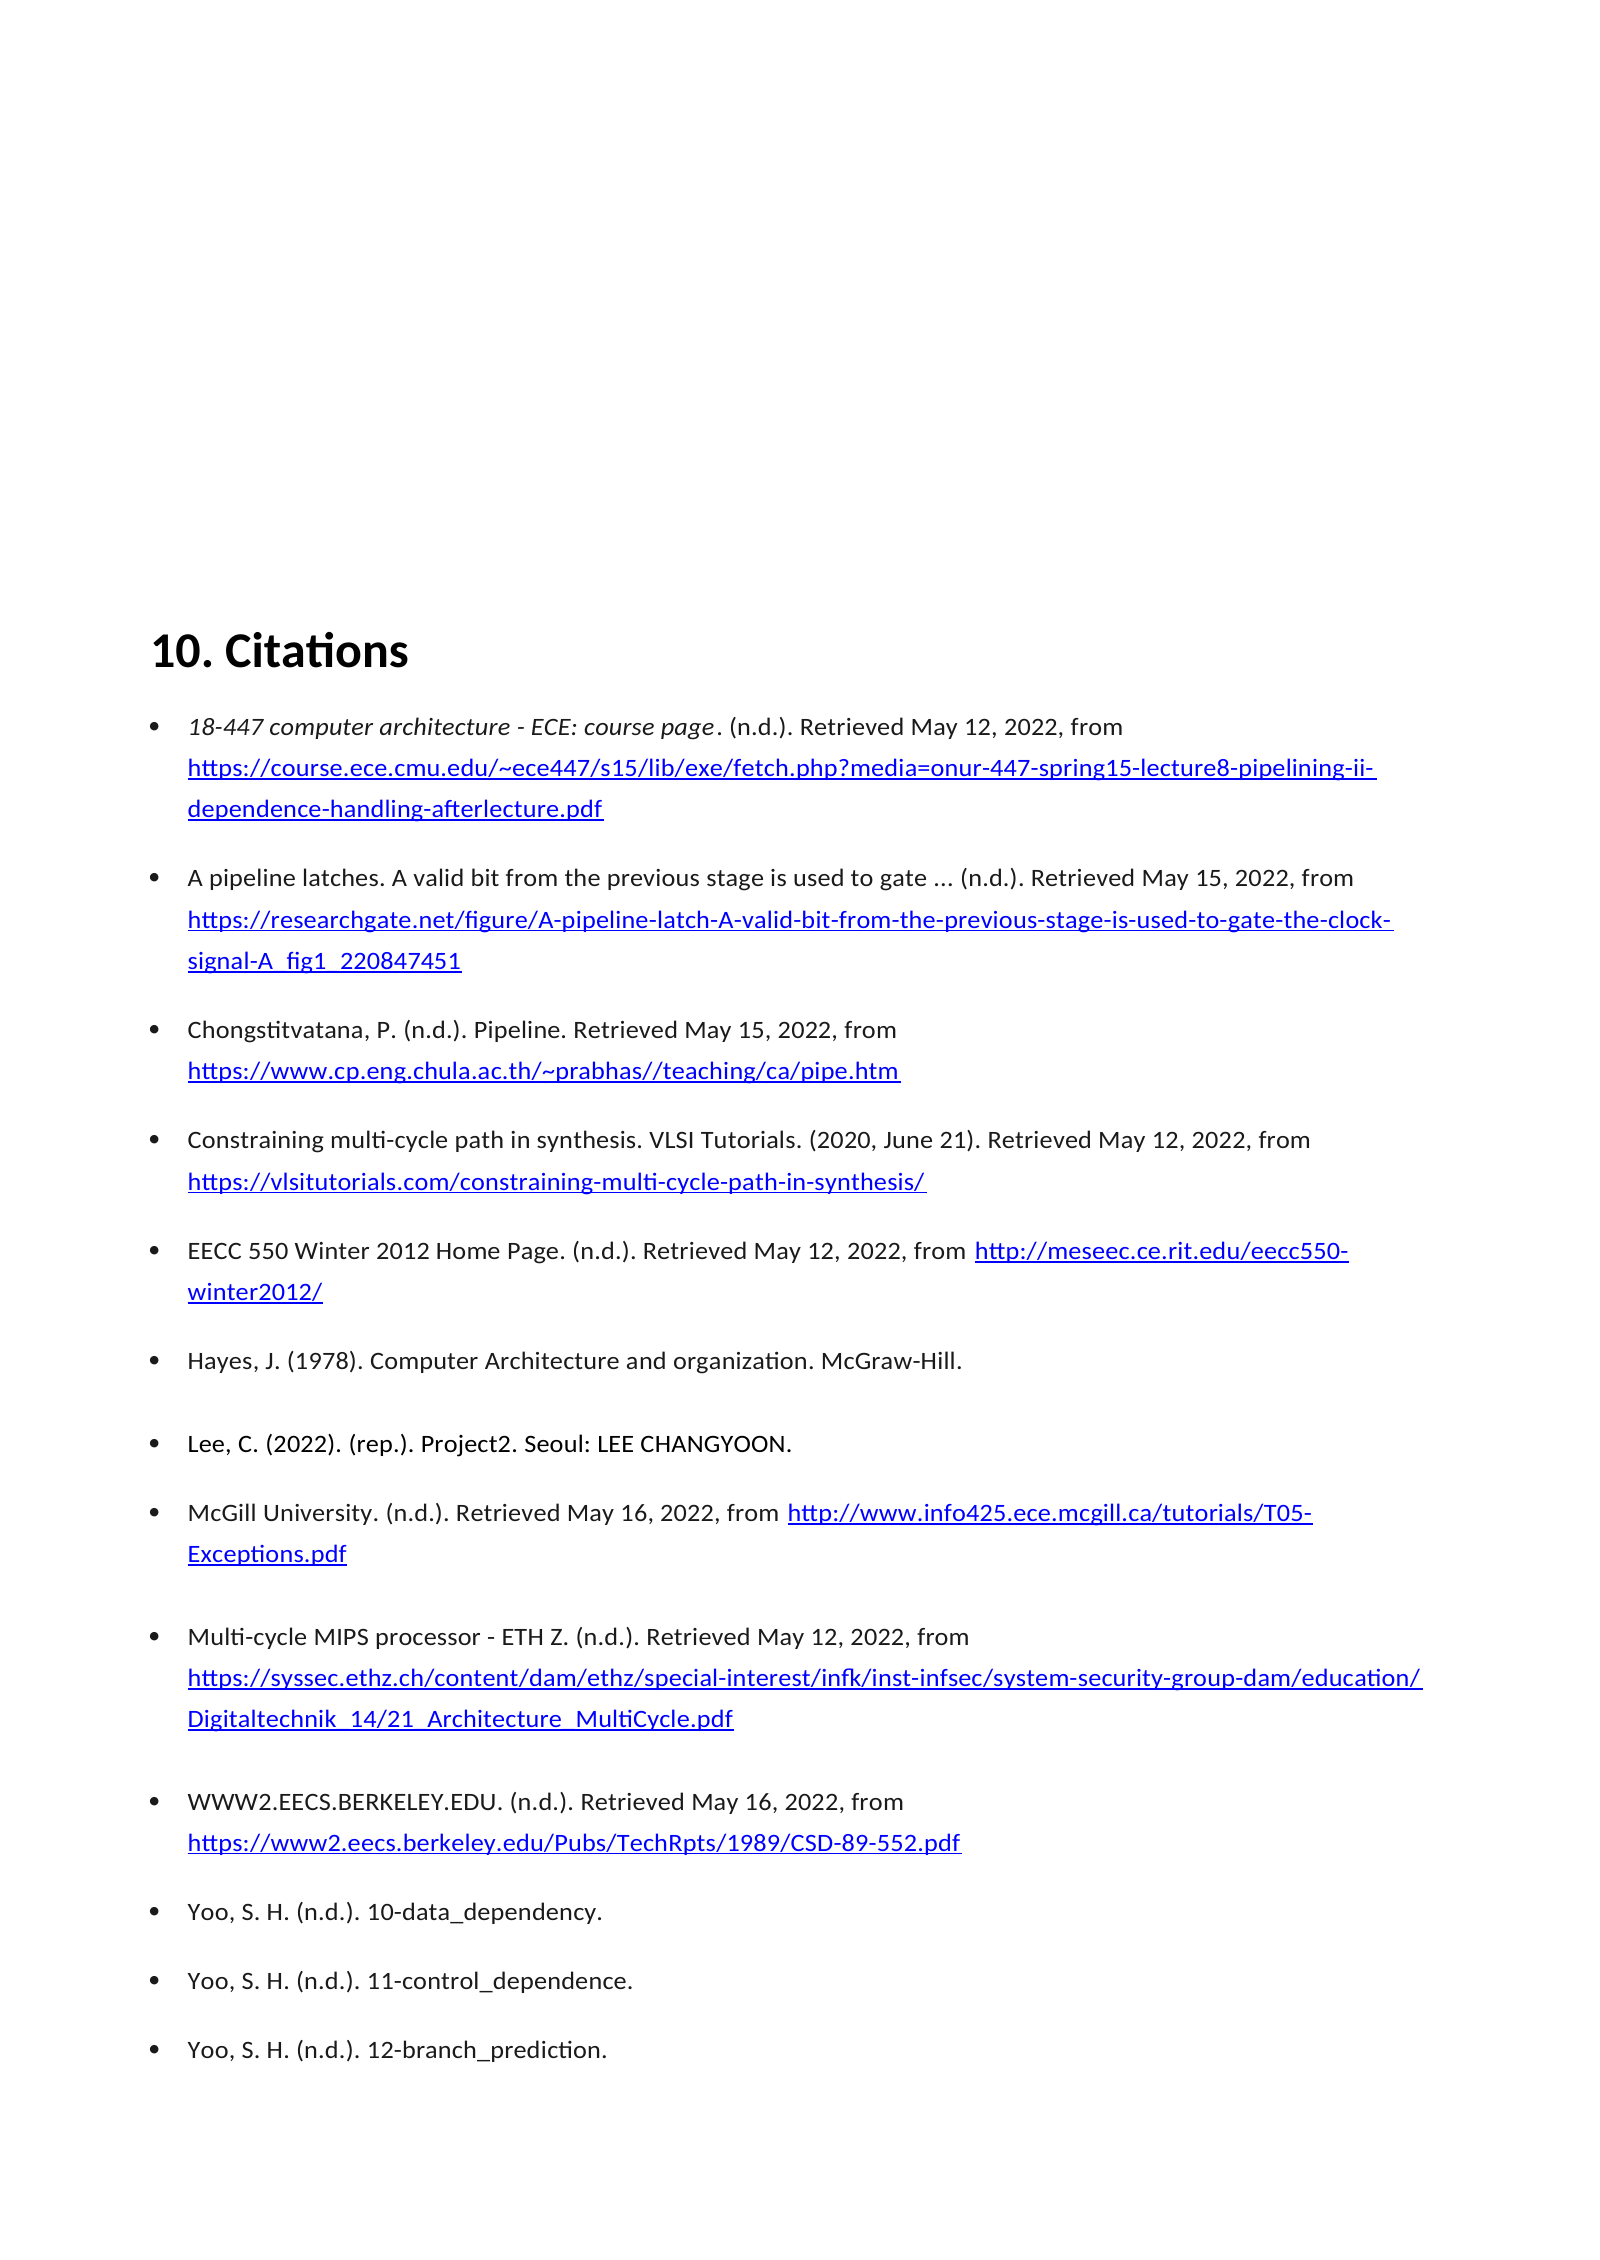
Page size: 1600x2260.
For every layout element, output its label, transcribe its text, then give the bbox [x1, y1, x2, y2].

list Yoo, S. H. (n.d.). 11-control_dependence. [150, 1965, 1450, 1996]
list 18-447 computer architecture - ECE: course page. (n.d.). Retrieved May 12, 2022, from https://course.ece.cmu.edu/~ece447/s15/lib/exe/fetch.php?media=onur-447-spring15-lecture8-pipelining-ii-dependence-handling-afterlecture.pdf [150, 711, 1450, 824]
list WWW2.EECS.BERKELEY.EDU. (n.d.). Retrieved May 16, 2022, from https://www2.eecs.berkeley.edu/Pubs/TechRpts/1989/CSD-89-552.pdf [150, 1786, 1450, 1857]
list Lee, C. (2022). (rep.). Project2. Seoul: LEE CHANGYOON. [150, 1428, 1450, 1458]
list Chongstitvatana, P. (n.d.). Pipeline. Retrieved May 15, 2022, from https://www.cp.eng.chula.ac.th/~prabhas//teaching/ca/pipe.htm [150, 1014, 1450, 1086]
list Yoo, S. H. (n.d.). 10-data_dependency. [150, 1896, 1450, 1927]
subtitle Citations [150, 619, 1450, 680]
list A pipeline latches. A valid bit from the previous stage is used to gate ... (n.d.). Retrieved May 15, 2022, from https://researchgate.net/figure/A-pipeline-latch-A-valid-bit-from-the-previous-stage-is-used-to-gate-the-clock-signal-A_fig1_220847451 [150, 863, 1450, 975]
list Constraining multi-cycle path in synthesis. VLSI Tutorials. (2020, June 21). Retrieved May 12, 2022, from https://vlsitutorials.com/constraining-multi-cycle-path-in-synthesis/ [150, 1124, 1450, 1196]
list Hayes, J. (1978). Computer Architecture and organization. McGraw-Hill. [150, 1345, 1450, 1376]
list Yoo, S. H. (n.d.). 12-branch_prediction. [150, 2034, 1450, 2065]
list Multi-cycle MIPS processor - ETH Z. (n.d.). Retrieved May 12, 2022, from https://syssec.ethz.ch/content/dam/ethz/special-interest/infk/inst-infsec/system-security-group-dam/education/Digitaltechnik_14/21_Architecture_MultiCycle.pdf [150, 1621, 1450, 1734]
list McGill University. (n.d.). Retrieved May 16, 2022, from http://www.info425.ece.mcgill.ca/tutorials/T05-Exceptions.pdf [150, 1497, 1450, 1569]
list EECC 550 Winter 2012 Home Page. (n.d.). Retrieved May 12, 2022, from http://meseec.ce.rit.edu/eecc550-winter2012/ [150, 1235, 1450, 1307]
